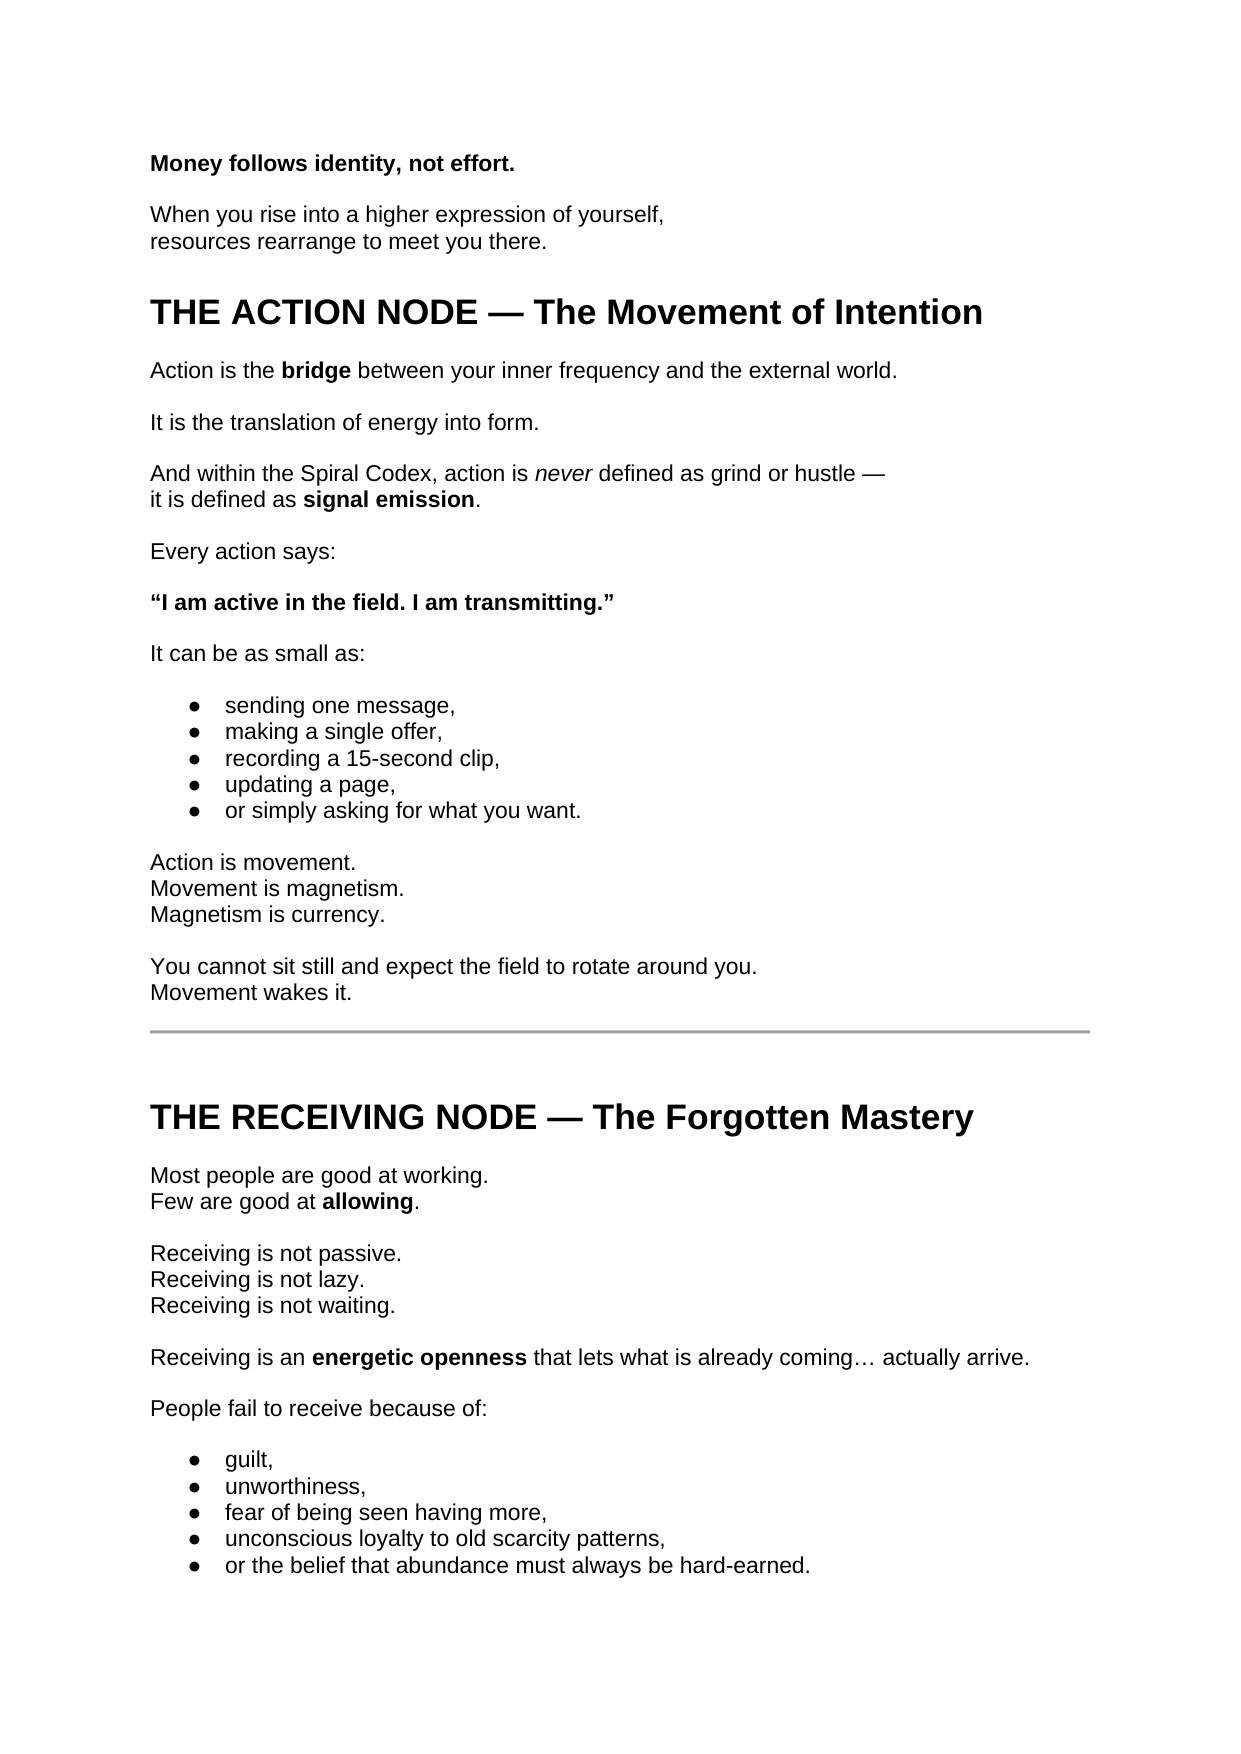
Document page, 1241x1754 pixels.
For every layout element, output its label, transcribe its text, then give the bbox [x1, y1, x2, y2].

text When you rise into a higher expression of yourself, resources rearrange to meet you there. [150, 201, 1090, 254]
text Action is movement. Movement is magnetism. Magnetism is currency. [150, 848, 1090, 928]
text It is the translation of energy into form. [150, 409, 1090, 435]
text Receiving is not passive. Receiving is not lazy. Receiving is not waiting. [150, 1239, 1090, 1318]
text You cannot sit still and expect the field to rotate around you. Movement wakes it. [150, 953, 1090, 1005]
text Money follows identity, not effort. [150, 150, 1090, 176]
list making a single offer, [187, 718, 1090, 744]
subtitle THE ACTION NODE — The Movement of Intention [150, 292, 1090, 332]
list guilt, [187, 1446, 1090, 1473]
text “I am active in the field. I am transmitting.” [150, 589, 1090, 615]
list unworthiness, [187, 1473, 1090, 1499]
list sending one message, [187, 692, 1090, 718]
text People fail to receive because of: [150, 1395, 1090, 1421]
list recording a 15-second clip, [187, 744, 1090, 771]
text And within the Spiral Codex, action is never defined as grind or hustle — it is defined as signal emission. [150, 460, 1090, 513]
text It can be as small as: [150, 640, 1090, 667]
text Receiving is an energetic openness that lets what is already coming… actually arrive. [150, 1343, 1090, 1370]
list updating a page, [187, 771, 1090, 797]
list or the belief that abundance must always be hard-earned. [187, 1552, 1090, 1578]
list or simply asking for what you want. [187, 797, 1090, 823]
text Every action says: [150, 538, 1090, 564]
text Most people are good at working. Few are good at allowing. [150, 1162, 1090, 1214]
subtitle THE RECEIVING NODE — The Forgotten Mastery [150, 1096, 1090, 1137]
text Action is the bridge between your inner frequency and the external world. [150, 357, 1090, 384]
list fear of being seen having more, [187, 1499, 1090, 1525]
list unconscious loyalty to old scarcity patterns, [187, 1525, 1090, 1552]
